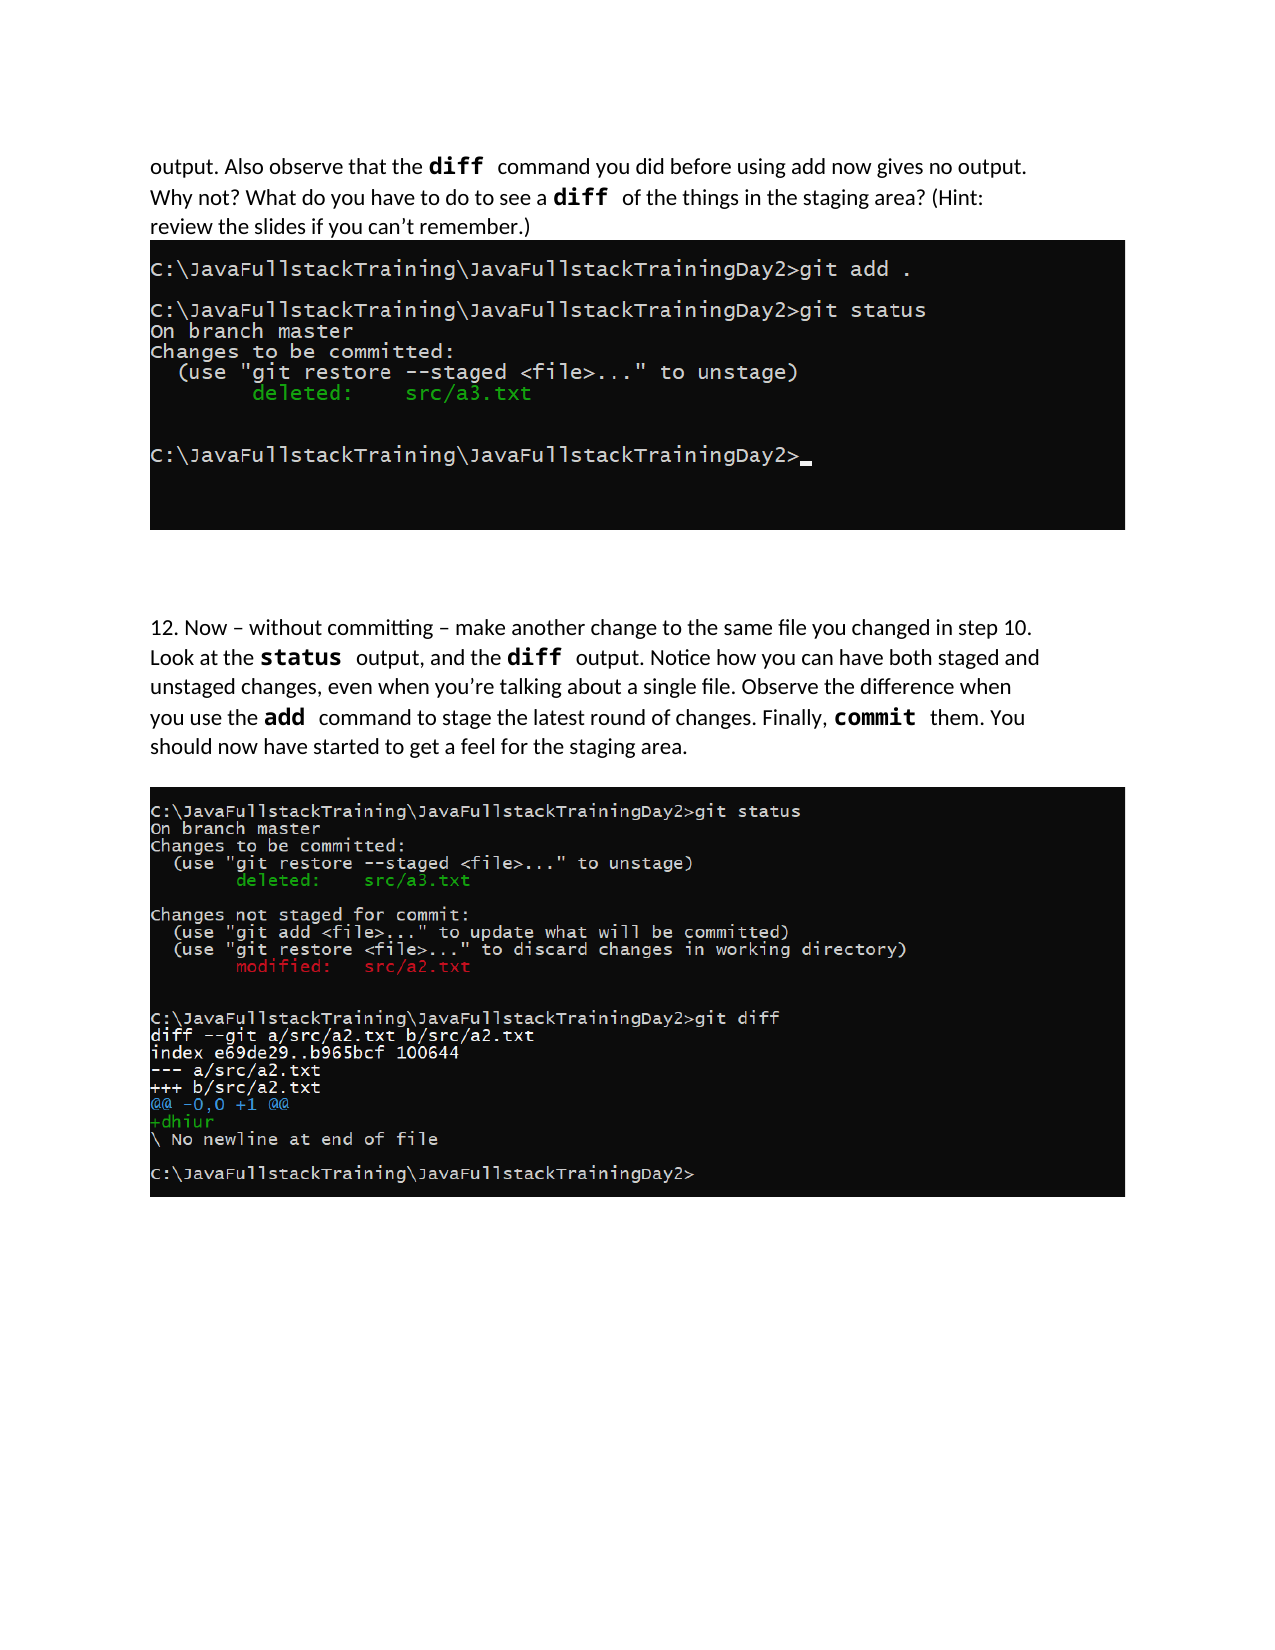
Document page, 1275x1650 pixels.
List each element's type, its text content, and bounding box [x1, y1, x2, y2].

text you use the add command to stage the latest round of changes. Finally, commit them. You [150, 701, 1125, 732]
picture [150, 787, 1125, 1197]
text unstaged changes, even when you’re talking about a single file. Observe the difference when [150, 672, 1125, 701]
text review the slides if you can’t remember.) [150, 212, 1125, 240]
text 12. Now – without committing – make another change to the same file you changed in step 10. [150, 613, 1125, 641]
text Why not? What do you have to do to see a diff of the things in the staging area? (Hint: [150, 181, 1125, 212]
text should now have started to get a feel for the staging area. [150, 732, 1125, 760]
picture [150, 240, 1125, 530]
text Look at the status output, and the diff output. Notice how you can have both staged and [150, 641, 1125, 672]
text output. Also observe that the diff command you did before using add now gives no output. [150, 150, 1125, 181]
